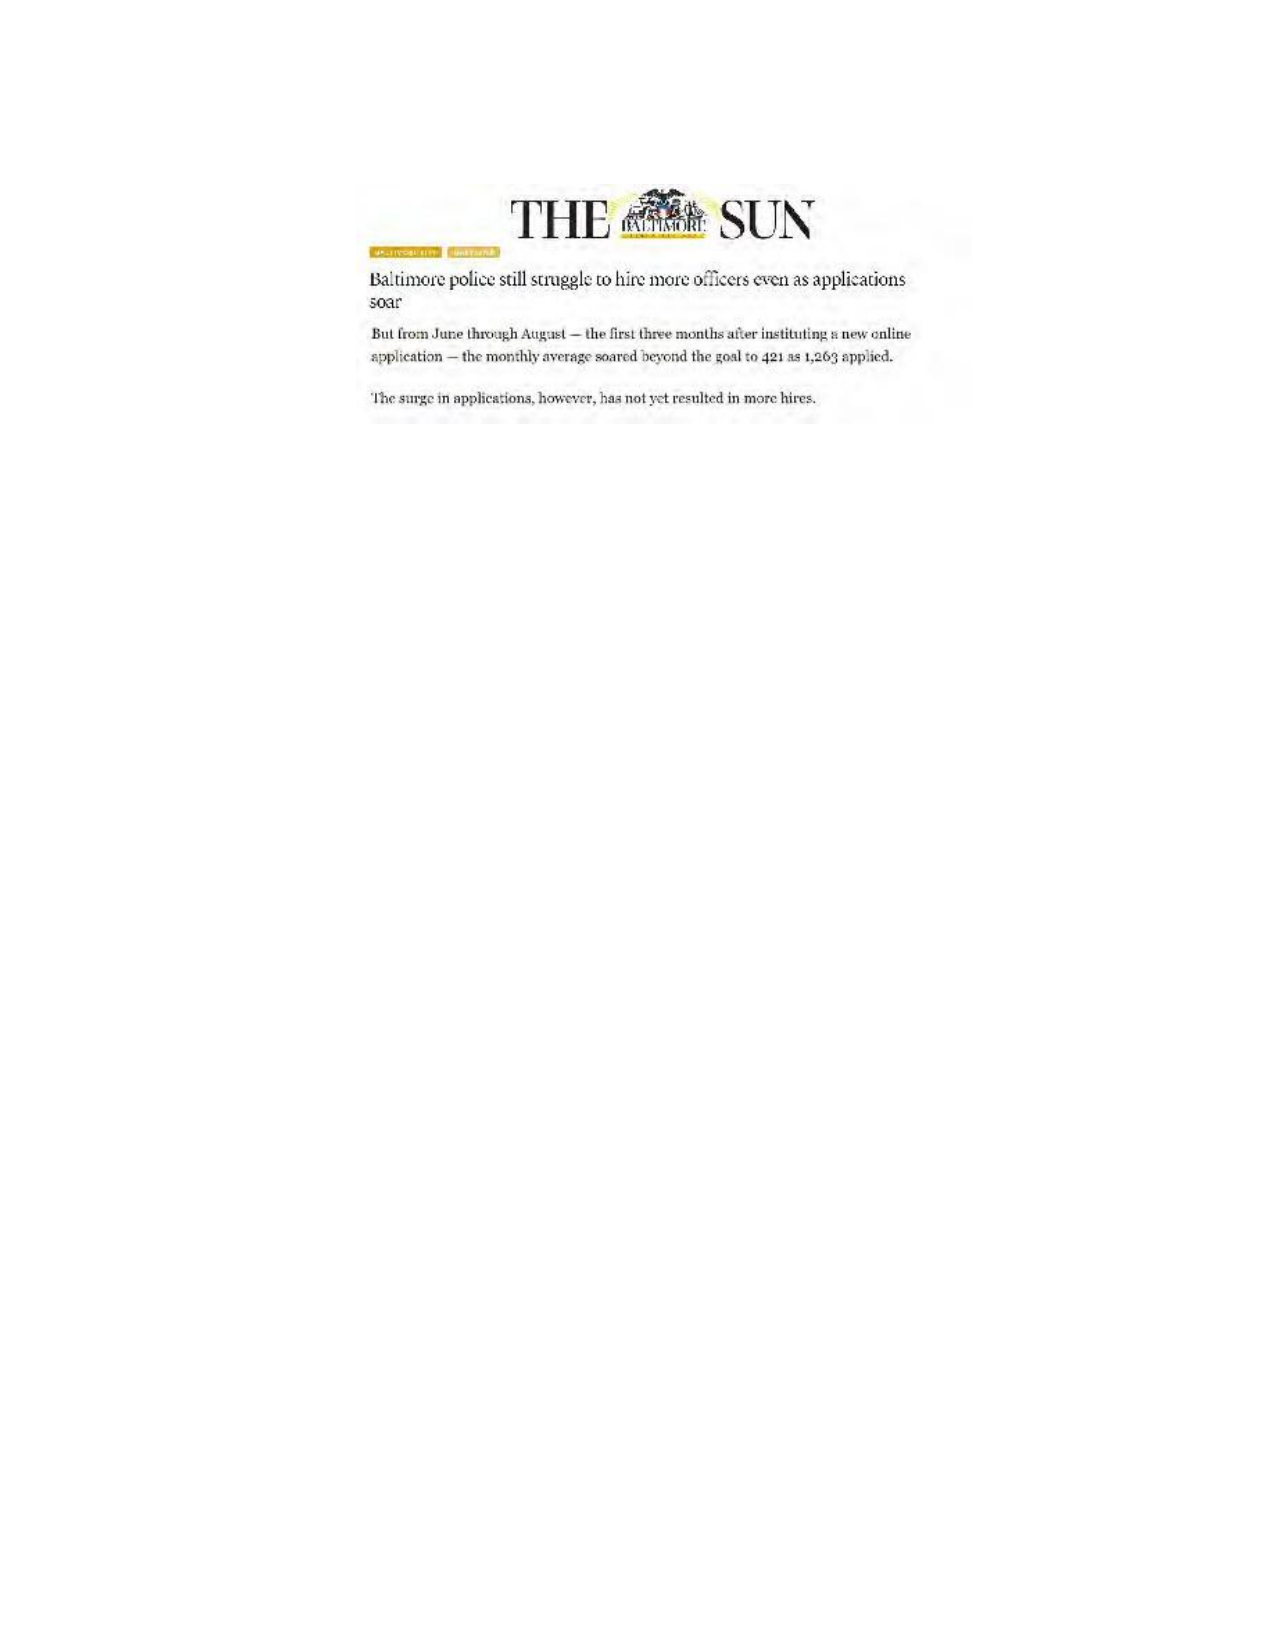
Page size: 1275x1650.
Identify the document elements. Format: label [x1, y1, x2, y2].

picture [356, 184, 972, 424]
